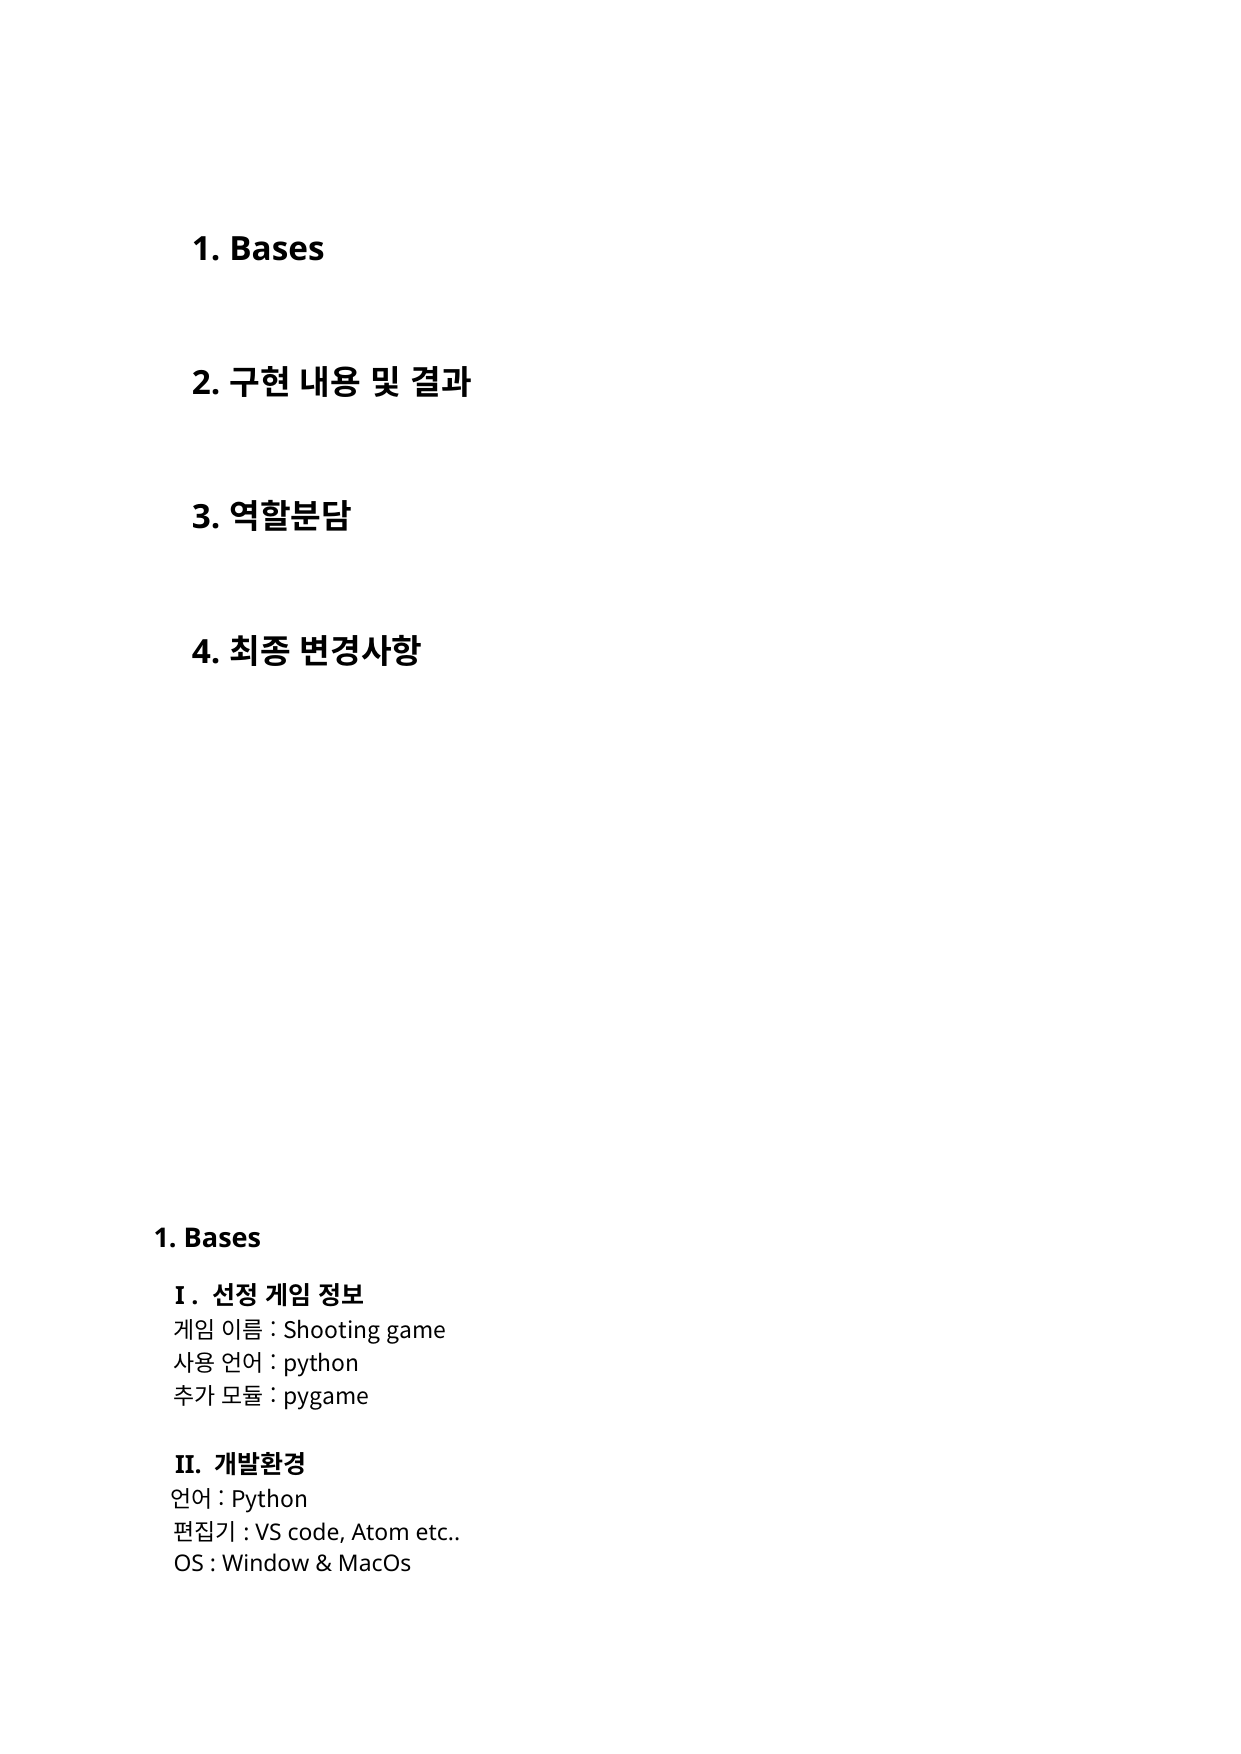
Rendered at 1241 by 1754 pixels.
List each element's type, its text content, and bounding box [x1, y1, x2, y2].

text I . 선정 게임 정보 [150, 1275, 1090, 1312]
list 구현 내용 및 결과 [192, 356, 1090, 404]
text 1. Bases [150, 1219, 1028, 1256]
text 게임 이름 : Shooting game [173, 1312, 1090, 1345]
text 편집기 : VS code, Atom etc.. [173, 1514, 1090, 1547]
list 최종 변경사항 [192, 625, 1090, 673]
text II. 개발환경 [150, 1444, 1090, 1481]
text OS : Window & MacOs [173, 1547, 1090, 1578]
list Bases [192, 224, 1090, 270]
list 역할분담 [192, 490, 1090, 539]
text 사용 언어 : python [173, 1345, 1090, 1378]
text 언어 : Python [170, 1481, 1090, 1514]
text 추가 모듈 : pygame [173, 1378, 1090, 1411]
